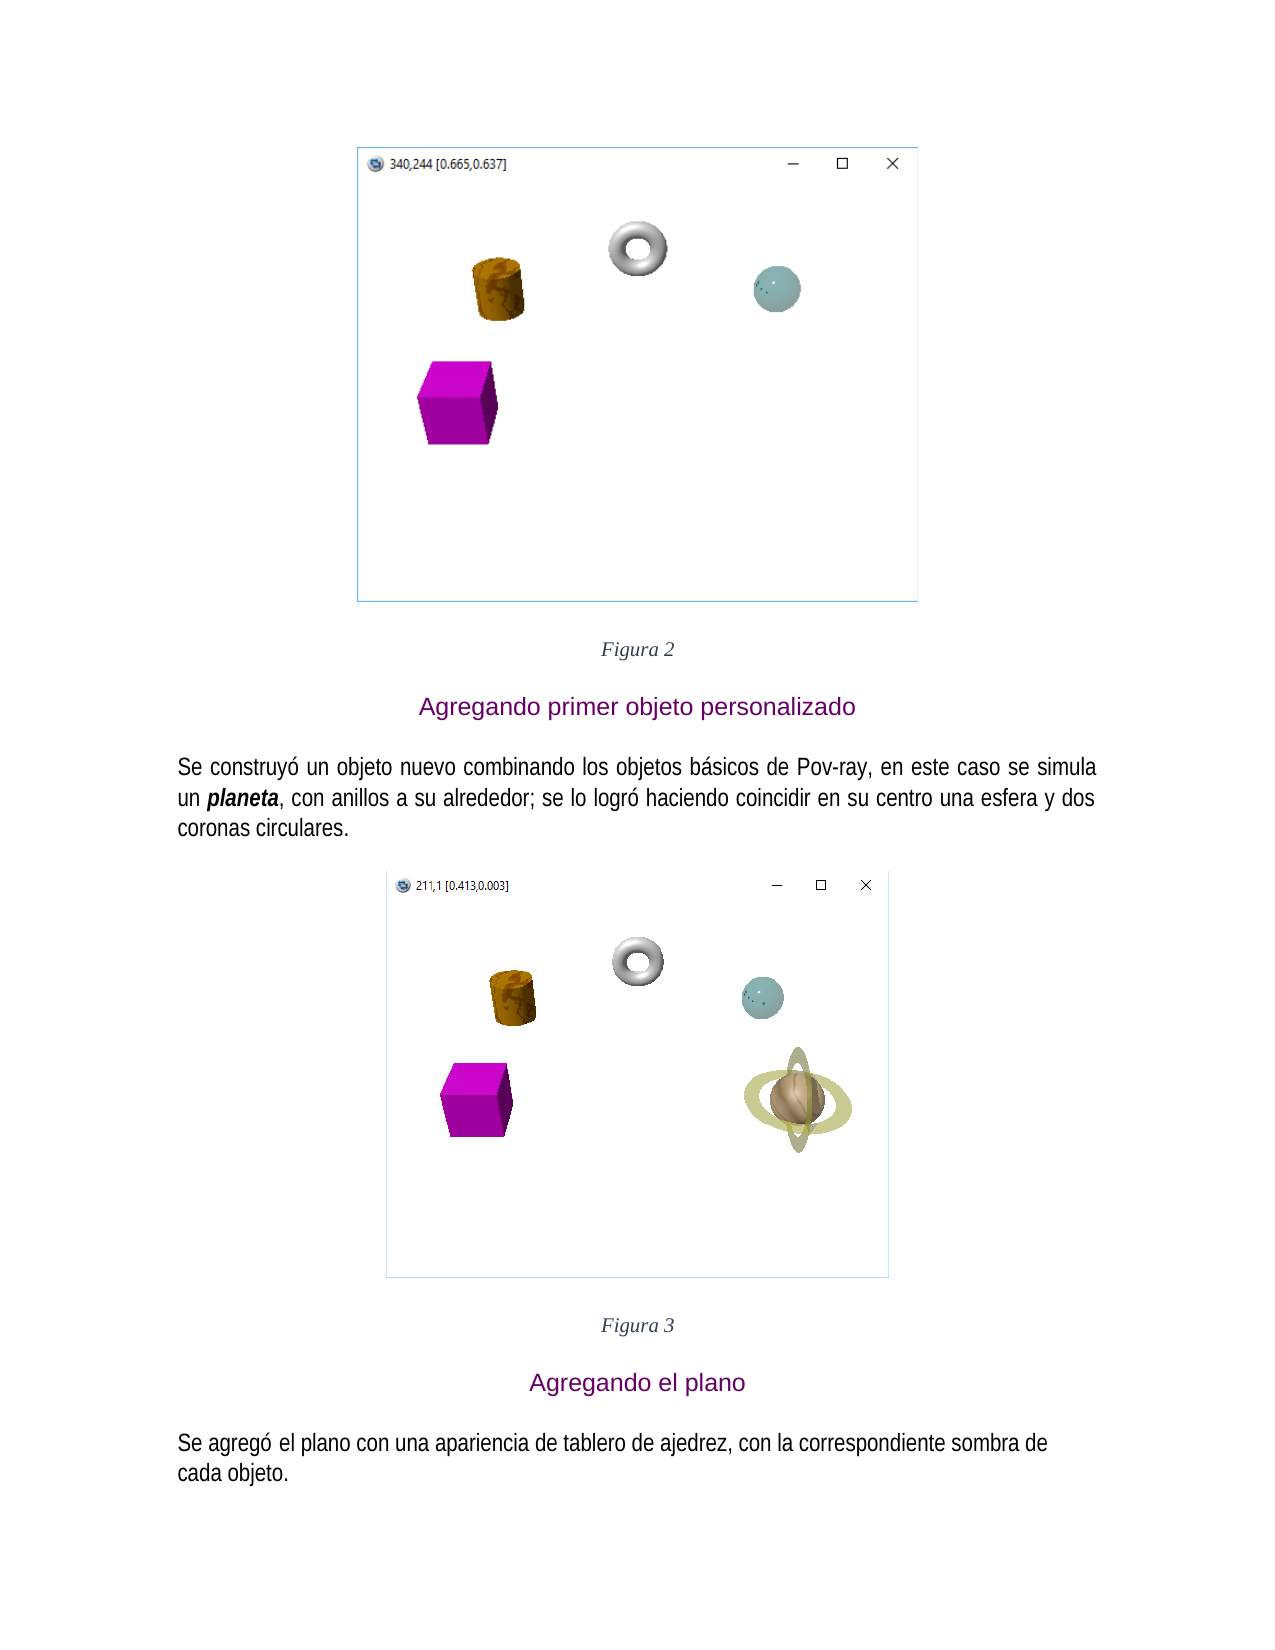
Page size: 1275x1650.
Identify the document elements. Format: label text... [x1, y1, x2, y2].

text Se construyó un objeto nuevo combinando los objetos básicos de Pov-ray, en este caso se simula un planeta, con anillos a su alrededor; se lo logró haciendo coincidir en su centro una esfera y dos coronas circulares. [177, 750, 1098, 842]
text Agregando primer objeto personalizado [177, 691, 1098, 721]
picture [386, 871, 889, 1278]
text Figura 2 [177, 631, 1098, 661]
text Figura 3 [177, 1306, 1098, 1337]
text Agregando el plano [177, 1366, 1098, 1397]
picture [357, 147, 918, 602]
text Se agregó el plano con una apariencia de tablero de ajedrez, con la correspondiente sombra de cada objeto. [177, 1426, 1098, 1487]
